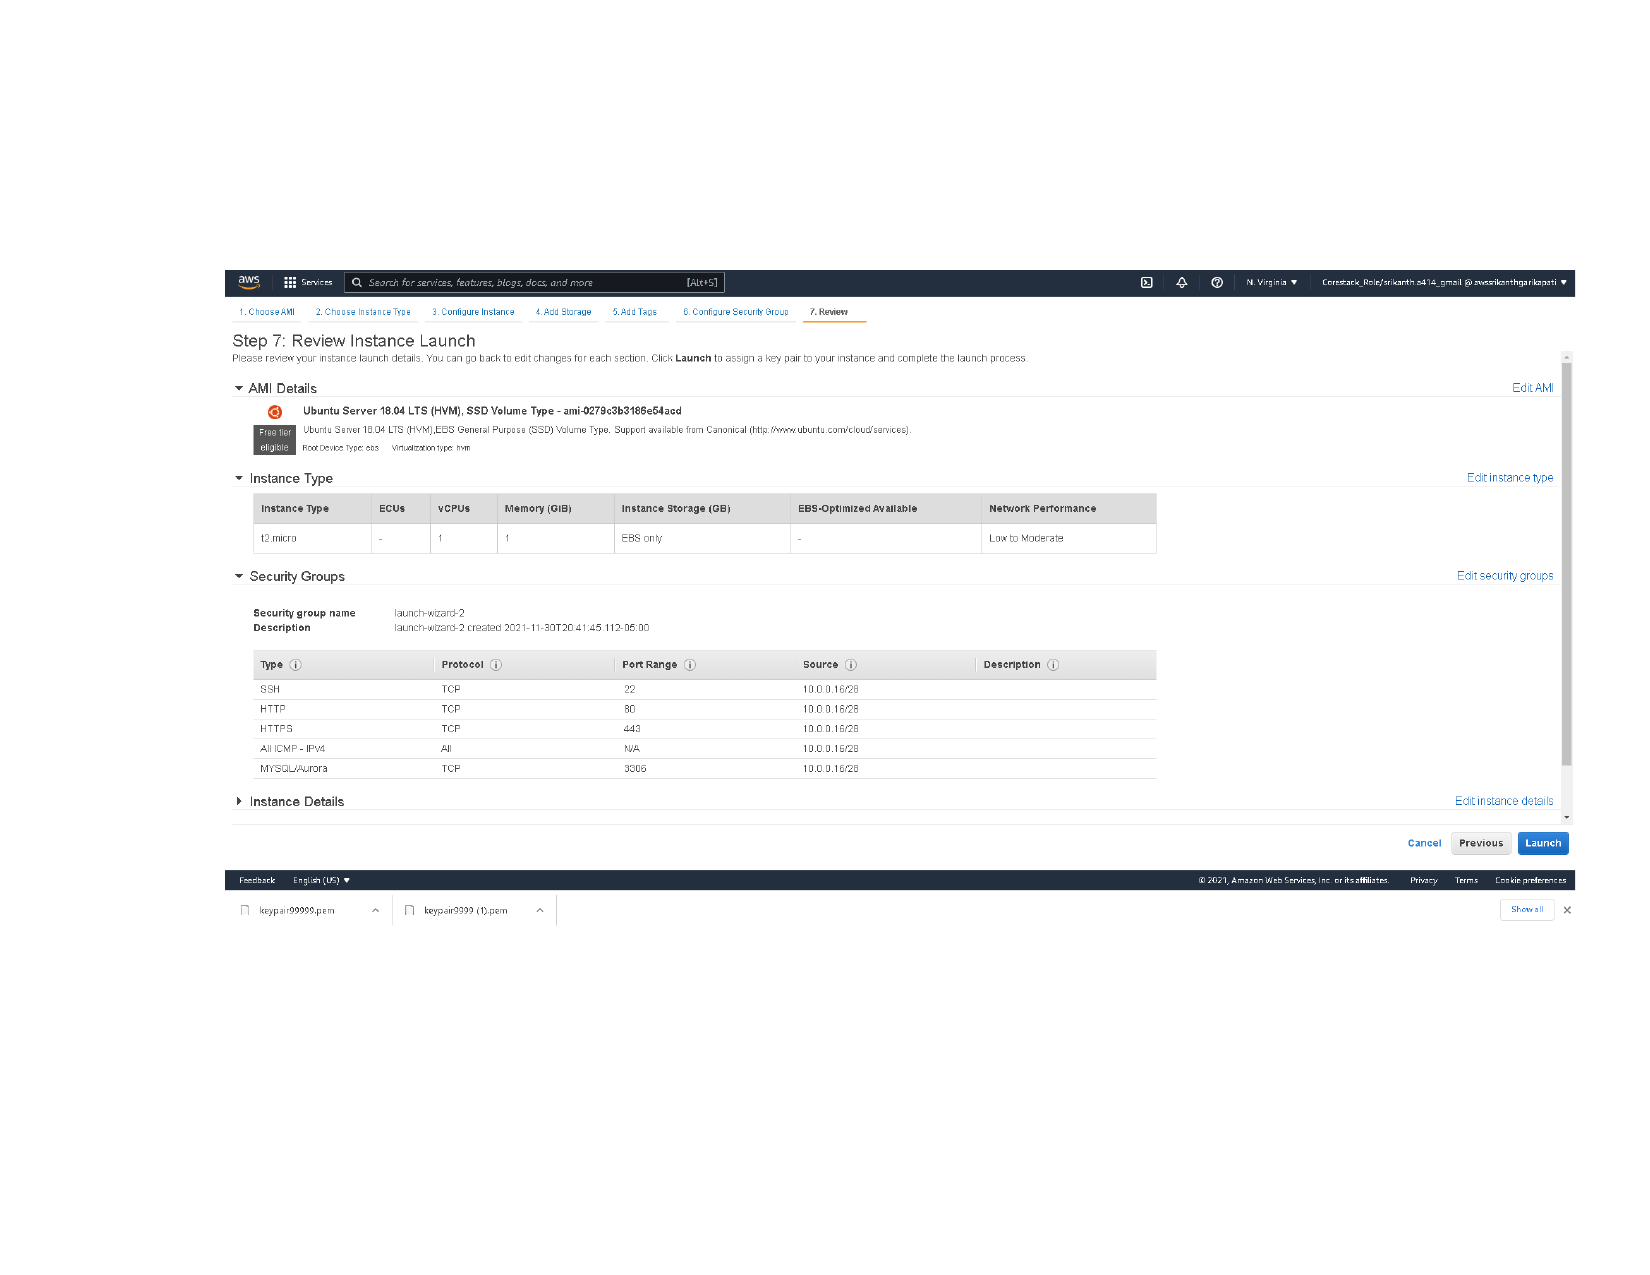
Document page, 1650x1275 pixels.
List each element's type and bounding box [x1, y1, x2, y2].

picture [225, 270, 1575, 926]
